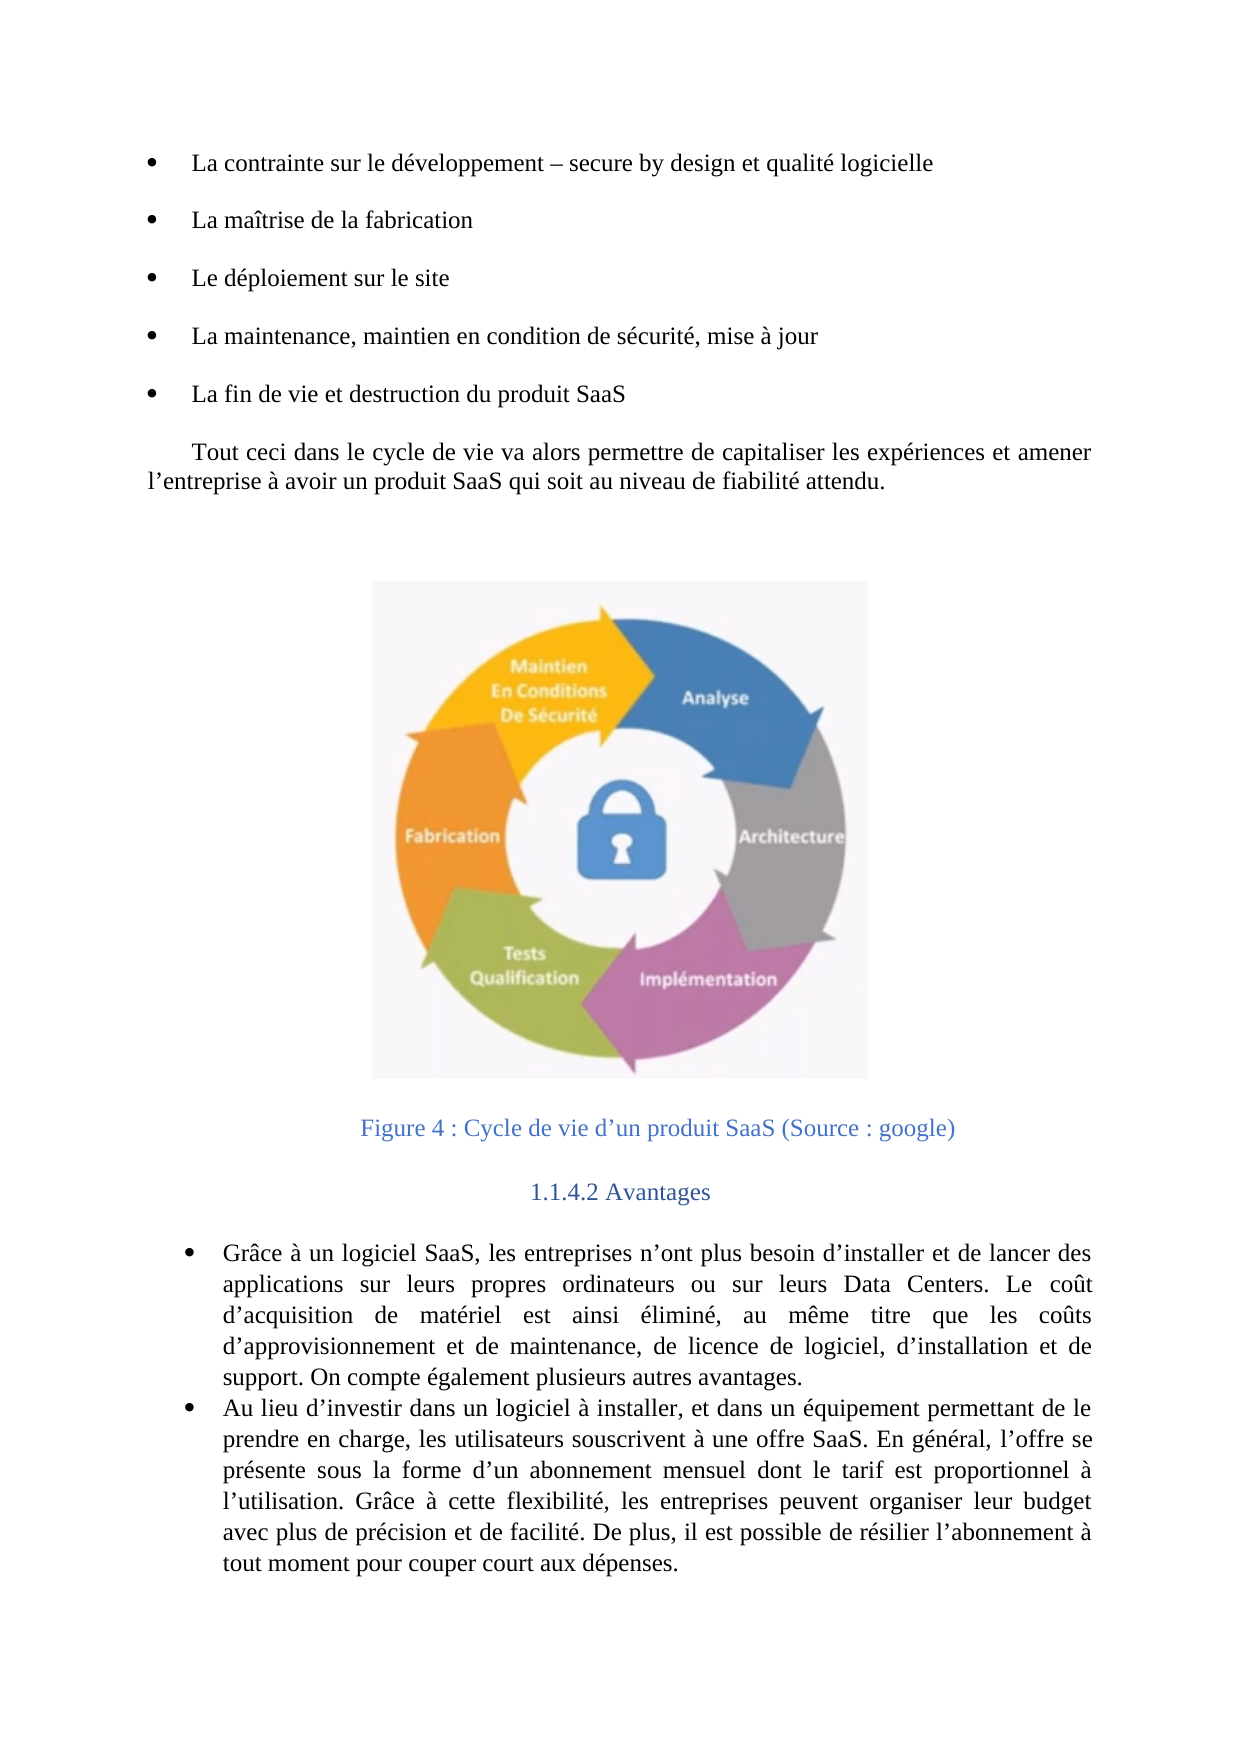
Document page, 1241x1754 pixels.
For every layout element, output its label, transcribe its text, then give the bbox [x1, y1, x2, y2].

list Grâce à un logiciel SaaS, les entreprises n’ont plus besoin d’installer et de lancer des applications sur leurs propres ordinateurs ou sur leurs Data Centers. Le coût d’acquisition de matériel est ainsi éliminé, au même titre que les coûts d’approvisionnement et de maintenance, de licence de logiciel, d’installation et de support. On compte également plusieurs autres avantages. [185, 1238, 1093, 1391]
text Tout ceci dans le cycle de vie va alors permettre de capitaliser les expériences et amener l’entreprise à avoir un produit SaaS qui soit au niveau de fiabilité attendu. [148, 437, 1093, 495]
list La fin de vie et destruction du produit SaaS [148, 379, 1093, 408]
list La contrainte sur le développement – secure by design et qualité logicielle [148, 148, 1093, 176]
list Le déploiement sur le site [148, 263, 1093, 292]
text Figure 4 : Cycle de vie d’un produit SaaS (Source : google) [223, 1113, 1093, 1142]
list La maintenance, maintien en condition de sécurité, mise à jour [148, 321, 1093, 350]
list La maîtrise de la fabrication [148, 206, 1093, 234]
list Au lieu d’investir dans un logiciel à installer, et dans un équipement permettant de le prendre en charge, les utilisateurs souscrivent à une offre SaaS. En général, l’offre se présente sous la forme d’un abonnement mensuel dont le tarif est proportionnel à l’utilisation. Grâce à cette flexibilité, les entreprises peuvent organiser leur budget avec plus de précision et de facilité. De plus, il est possible de résilier l’abonnement à tout moment pour couper court aux dépenses. [185, 1393, 1093, 1577]
picture [371, 581, 869, 1079]
subtitle 1.1.4.2 Avantages [148, 1177, 1093, 1206]
